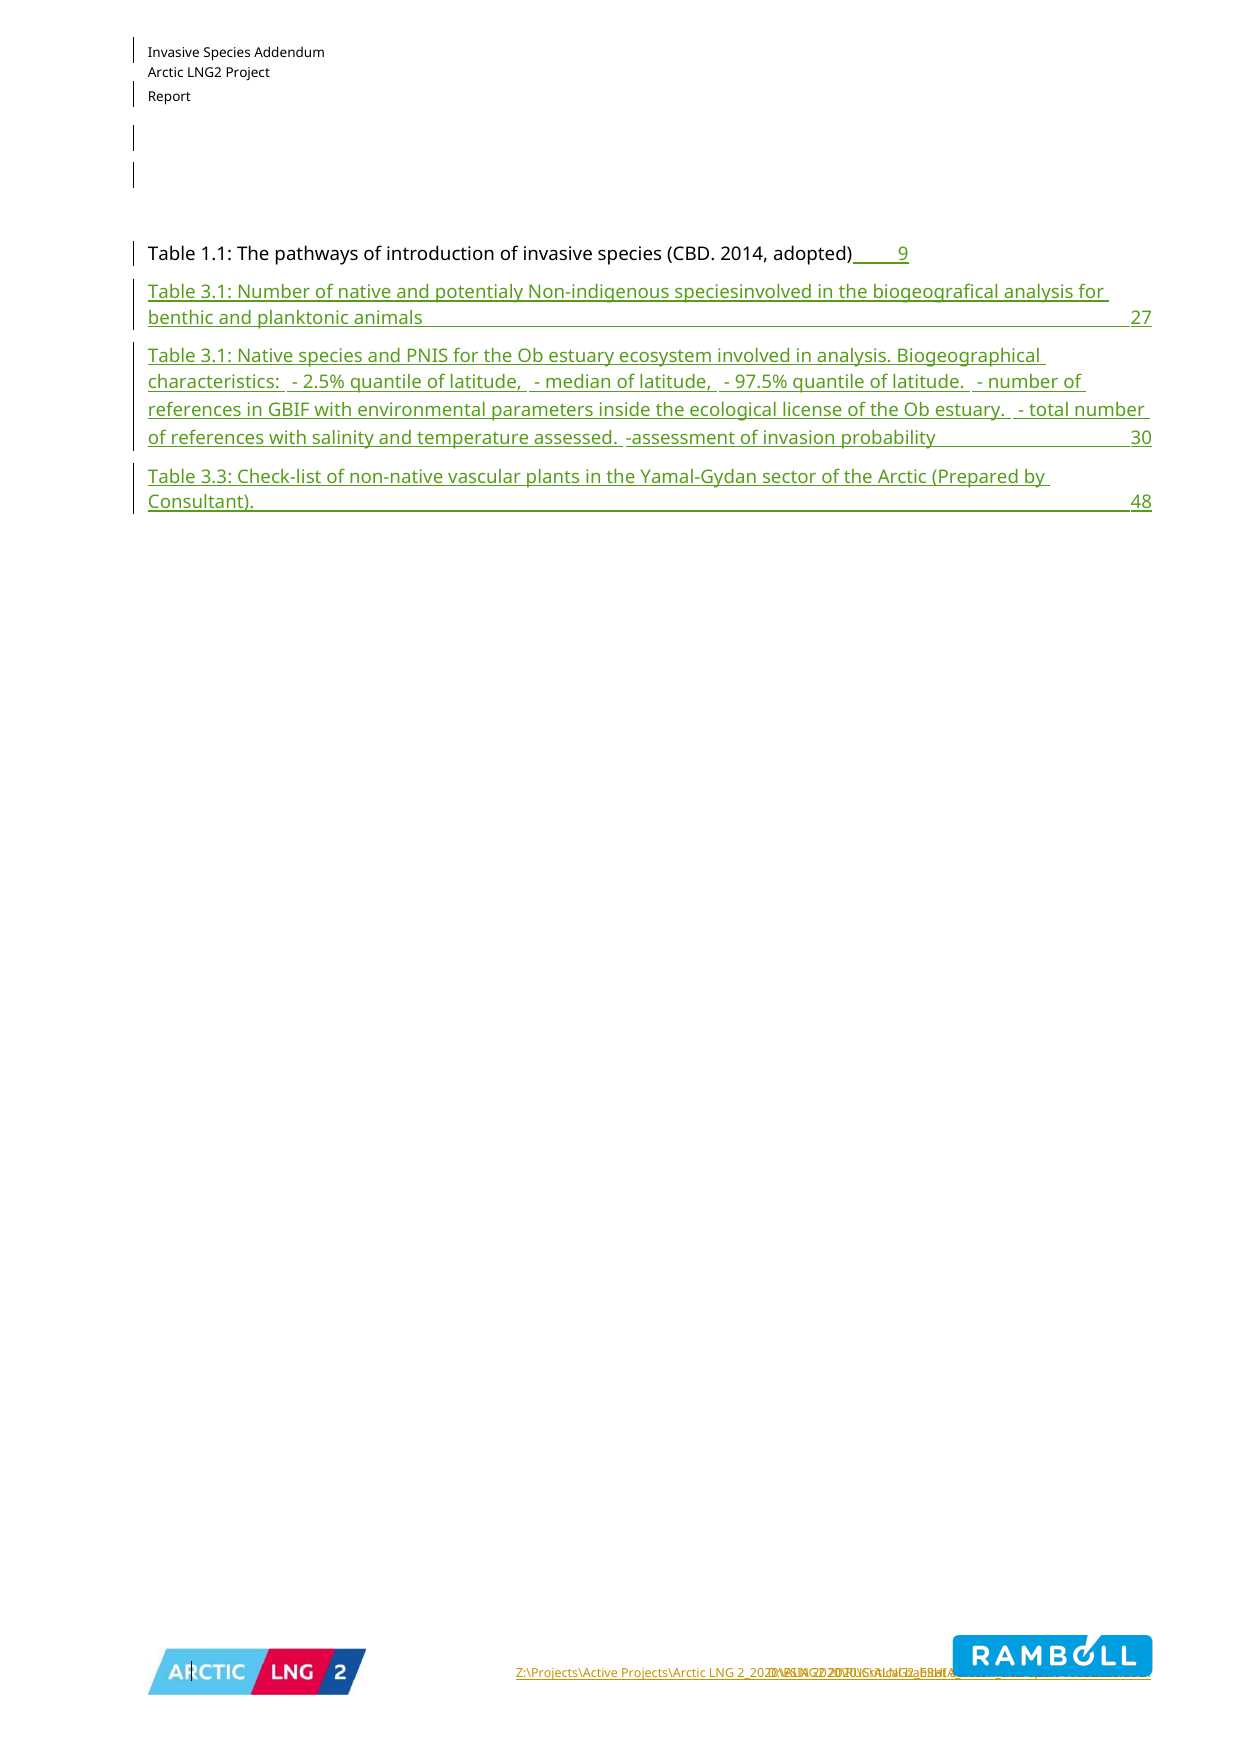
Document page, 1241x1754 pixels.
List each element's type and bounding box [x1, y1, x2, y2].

picture [1051, 1646, 1066, 1665]
picture [1074, 1635, 1100, 1665]
picture [996, 1646, 1014, 1665]
picture [1022, 1646, 1041, 1665]
picture [1102, 1646, 1115, 1665]
picture [973, 1646, 988, 1665]
picture [1122, 1647, 1135, 1665]
picture [147, 1648, 366, 1695]
